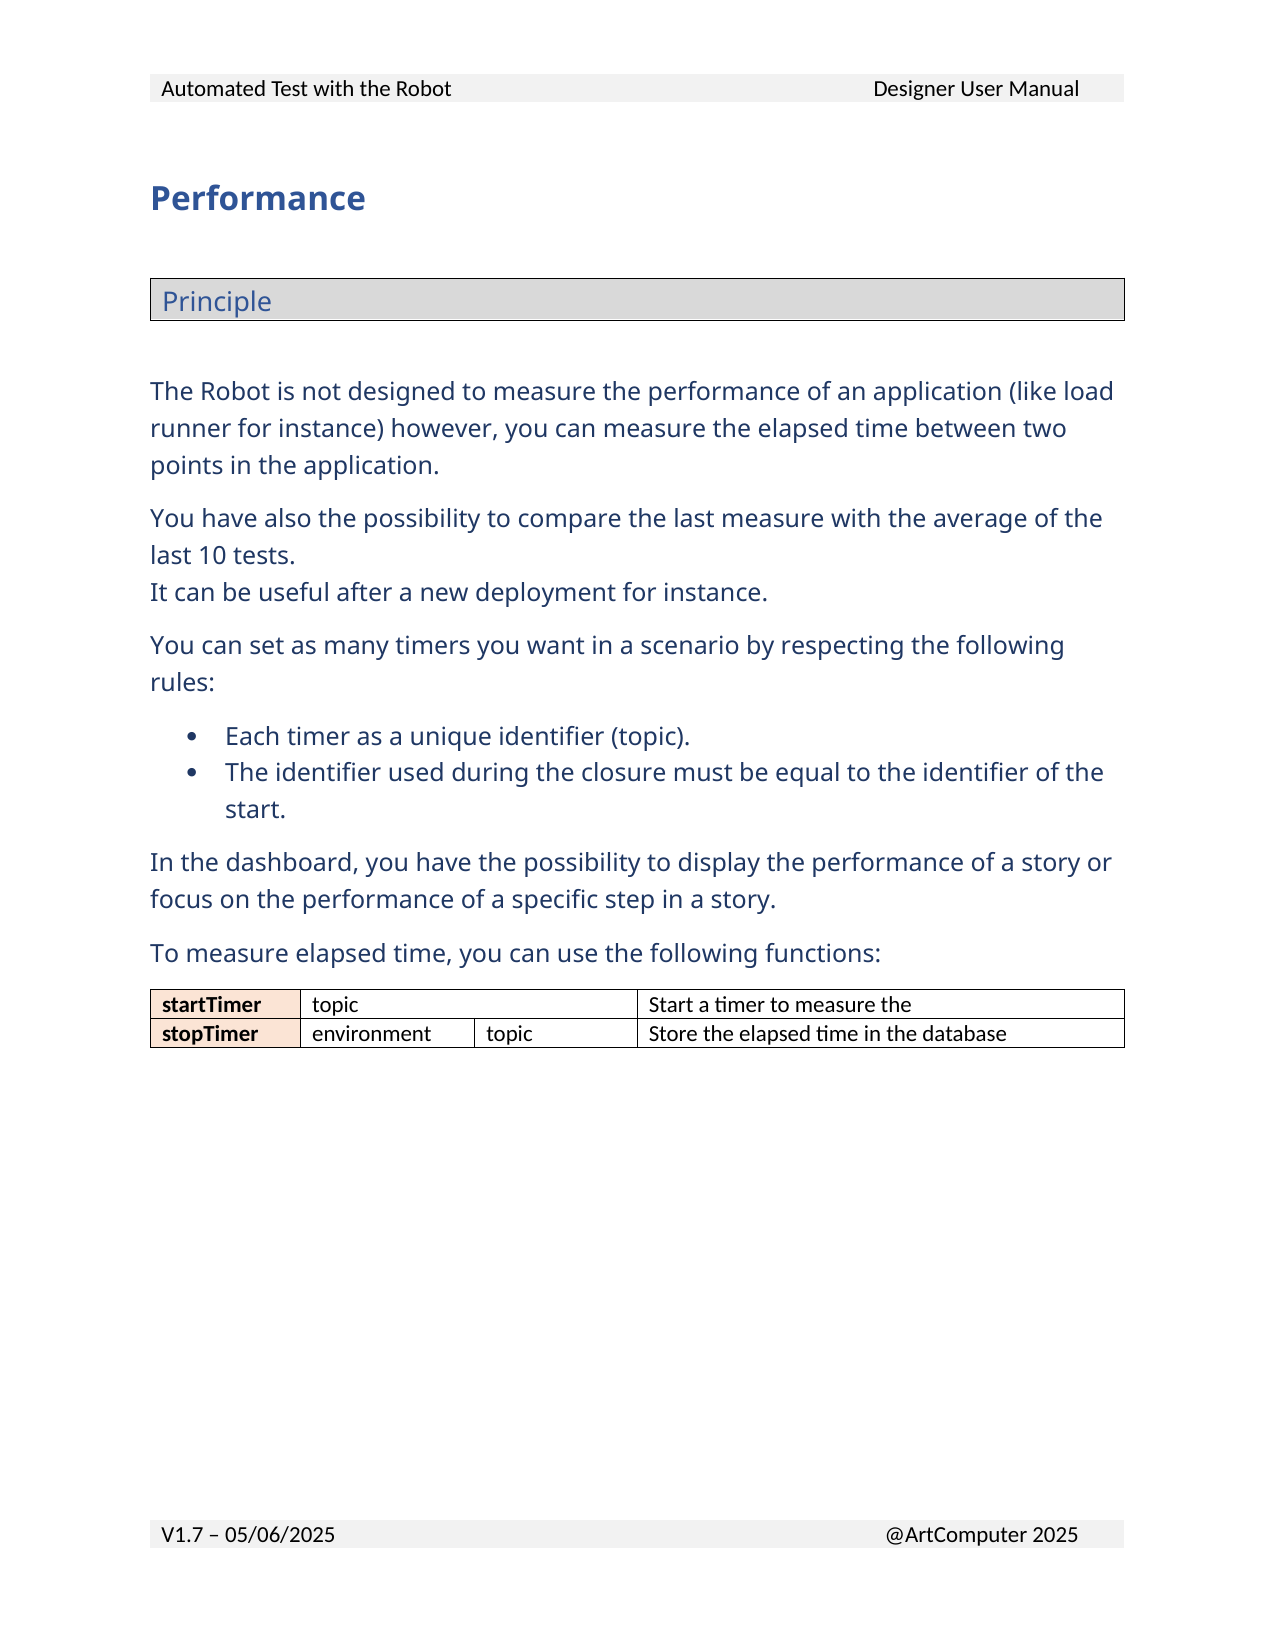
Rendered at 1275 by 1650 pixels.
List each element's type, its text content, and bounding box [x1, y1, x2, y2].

table_header Start a timer to measure the [638, 990, 1124, 1018]
subtitle Performance [150, 175, 1125, 220]
text In the dashboard, you have the possibility to display the performance of a story or focus on the performance of a specific step in a story. [150, 845, 1125, 916]
text You have also the possibility to compare the last measure with the average of the last 10 tests. It can be useful after a new deployment for instance. [150, 501, 1125, 608]
table_header topic [301, 990, 637, 1018]
list Each timer as a unique identifier (topic). [187, 718, 1125, 752]
list The identifier used during the closure must be equal to the identifier of the start. [187, 755, 1125, 826]
table_cell stopTimer [151, 1019, 300, 1047]
table_cell topic [475, 1019, 637, 1047]
table_header startTimer [151, 990, 300, 1018]
table_cell Store the elapsed time in the database [638, 1019, 1124, 1047]
text The Robot is not designed to measure the performance of an application (like load runner for instance) however, you can measure the elapsed time between two points in the application. [150, 374, 1125, 482]
text You can set as many timers you want in a scenario by respecting the following rules: [150, 628, 1125, 699]
table_header Principle [151, 279, 1124, 319]
table_cell environment [301, 1019, 474, 1047]
text To measure elapsed time, you can use the following functions: [150, 935, 1125, 969]
